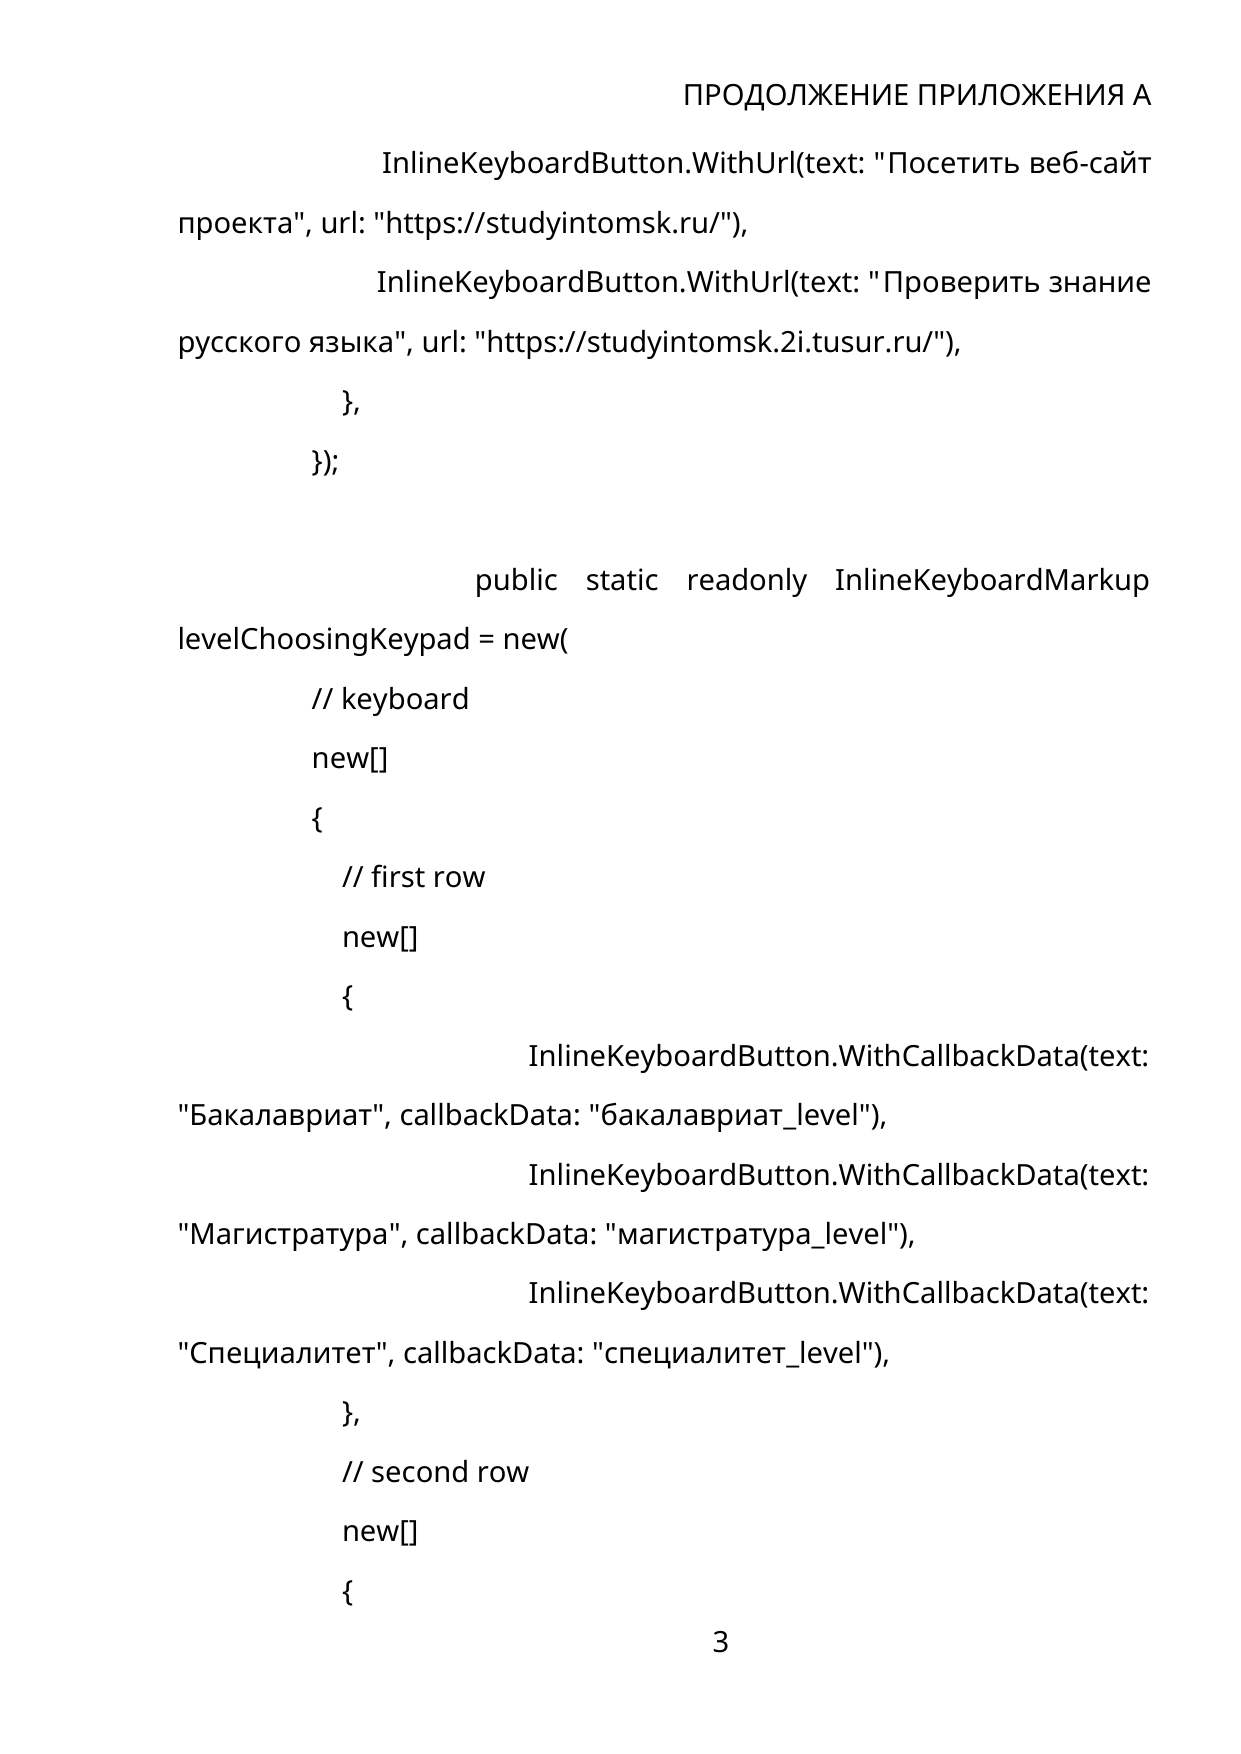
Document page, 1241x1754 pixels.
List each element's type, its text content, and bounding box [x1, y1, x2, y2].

text InlineKeyboardButton.WithCallbackData(text: "Специалитет", callbackData: "специалитет_level"), [177, 1273, 1152, 1372]
text // keyboard [177, 678, 1152, 718]
text // first row [177, 856, 1152, 896]
text public static readonly InlineKeyboardMarkup levelChoosingKeypad = new( [177, 559, 1152, 658]
text InlineKeyboardButton.WithUrl(text: "Посетить веб-сайт проекта", url: "https://studyintomsk.ru/"), [177, 143, 1152, 242]
text InlineKeyboardButton.WithUrl(text: "Проверить знание русского языка", url: "https://studyintomsk.2i.tusur.ru/"), [177, 262, 1152, 361]
text // second row [177, 1451, 1152, 1491]
text { [177, 975, 1152, 1015]
text InlineKeyboardButton.WithCallbackData(text: "Магистратура", callbackData: "магистратура_level"), [177, 1154, 1152, 1253]
text InlineKeyboardButton.WithCallbackData(text: "Бакалавриат", callbackData: "бакалавриат_level"), [177, 1035, 1152, 1134]
text new[] [177, 737, 1152, 777]
text { [177, 1570, 1152, 1610]
text new[] [177, 1511, 1152, 1550]
text }); [177, 440, 1152, 480]
text { [177, 797, 1152, 837]
text }, [177, 1392, 1152, 1431]
text }, [177, 381, 1152, 420]
text new[] [177, 916, 1152, 956]
